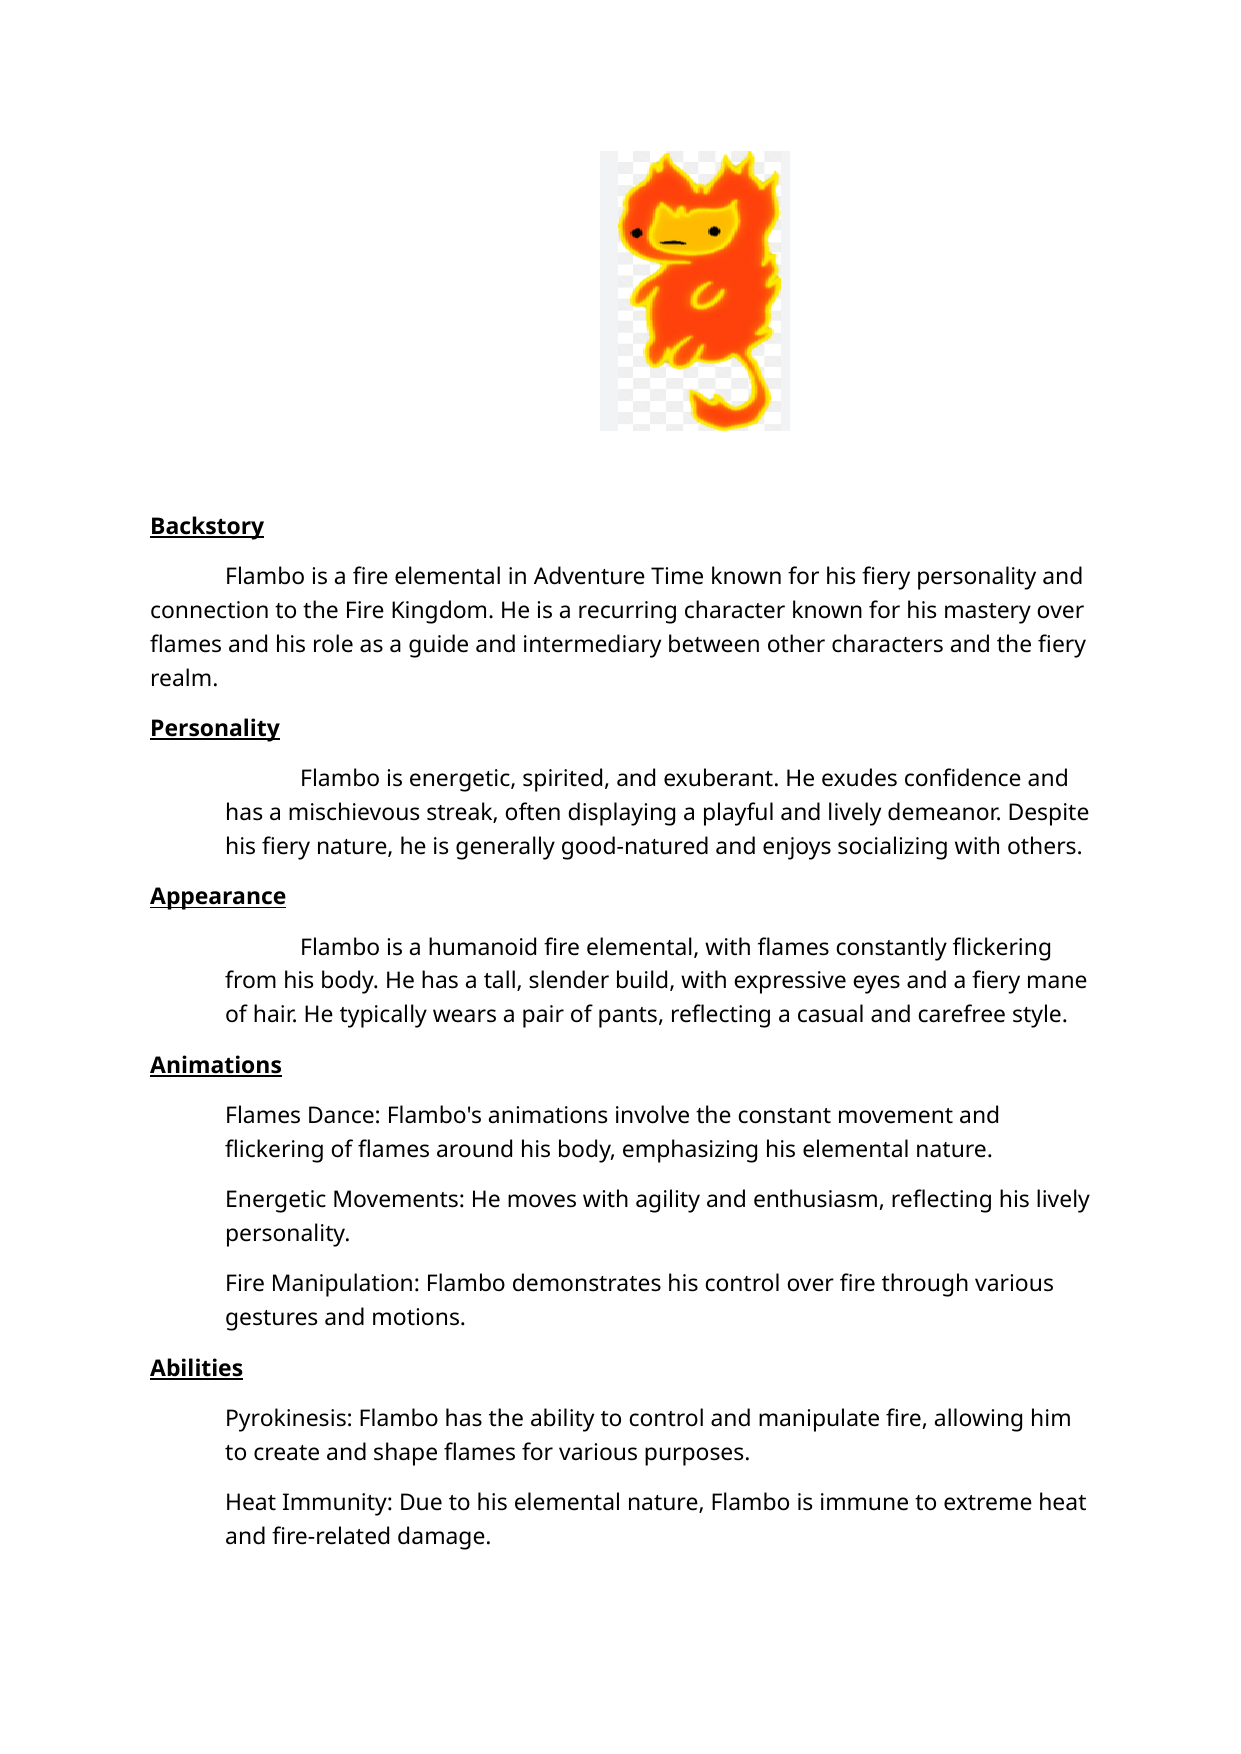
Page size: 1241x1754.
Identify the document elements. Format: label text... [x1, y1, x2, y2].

text Flambo is a humanoid fire elemental, with flames constantly flickering from his body. He has a tall, slender build, with expressive eyes and a fiery mane of hair. He typically wears a pair of pants, reflecting a casual and carefree style. [225, 931, 1090, 1029]
text Flambo is a fire elemental in Adventure Time known for his fiery personality and connection to the Fire Kingdom. He is a recurring character known for his mastery over flames and his role as a guide and intermediary between other characters and the fiery realm. [150, 560, 1090, 693]
text Animations [150, 1049, 1090, 1080]
text Abilities [150, 1352, 1090, 1383]
text Energetic Movements: He moves with agility and enthusiasm, reflecting his lively personality. [225, 1183, 1090, 1248]
text Fire Manipulation: Flambo demonstrates his control over fire through various gestures and motions. [225, 1267, 1090, 1332]
text Backstory [150, 510, 1090, 541]
text Appearance [150, 880, 1090, 912]
text Flames Dance: Flambo's animations involve the constant movement and flickering of flames around his body, emphasizing his elemental nature. [225, 1099, 1090, 1164]
text Pyrokinesis: Flambo has the ability to control and manipulate fire, allowing him to create and shape flames for various purposes. [225, 1402, 1090, 1467]
text Heat Immunity: Due to his elemental nature, Flambo is immune to extreme heat and fire-related damage. [225, 1486, 1090, 1551]
text Personality [150, 712, 1090, 743]
picture [600, 150, 791, 441]
text Flambo is energetic, spirited, and exuberant. He exudes confidence and has a mischievous streak, often displaying a playful and lively demeanor. Despite his fiery nature, he is generally good-natured and enjoys socializing with others. [225, 762, 1090, 861]
